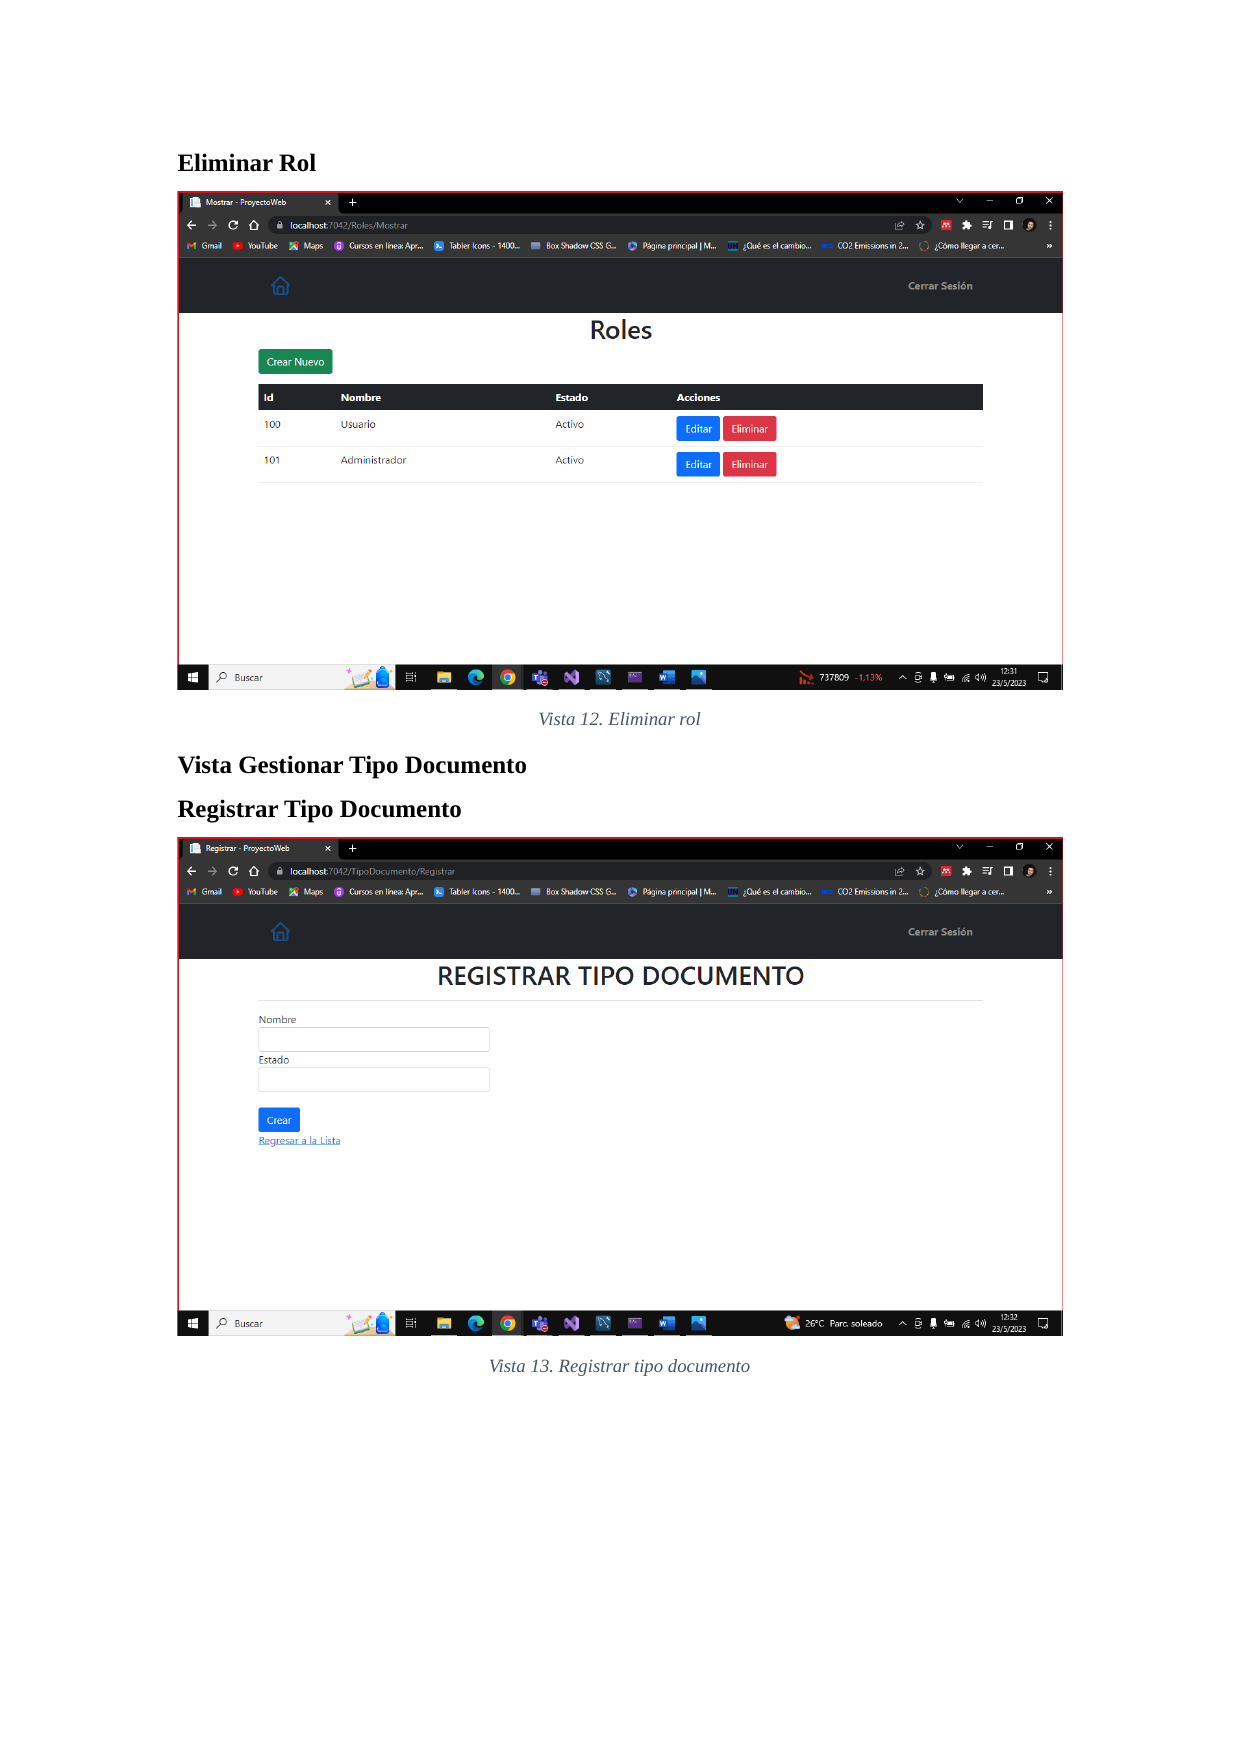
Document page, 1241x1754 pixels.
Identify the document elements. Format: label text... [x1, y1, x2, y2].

picture [177, 191, 1063, 690]
subtitle Registrar Tipo Documento [177, 794, 1063, 823]
subtitle Eliminar Rol [177, 148, 1063, 176]
subtitle Vista Gestionar Tipo Documento [177, 751, 1063, 779]
picture [177, 837, 1063, 1336]
